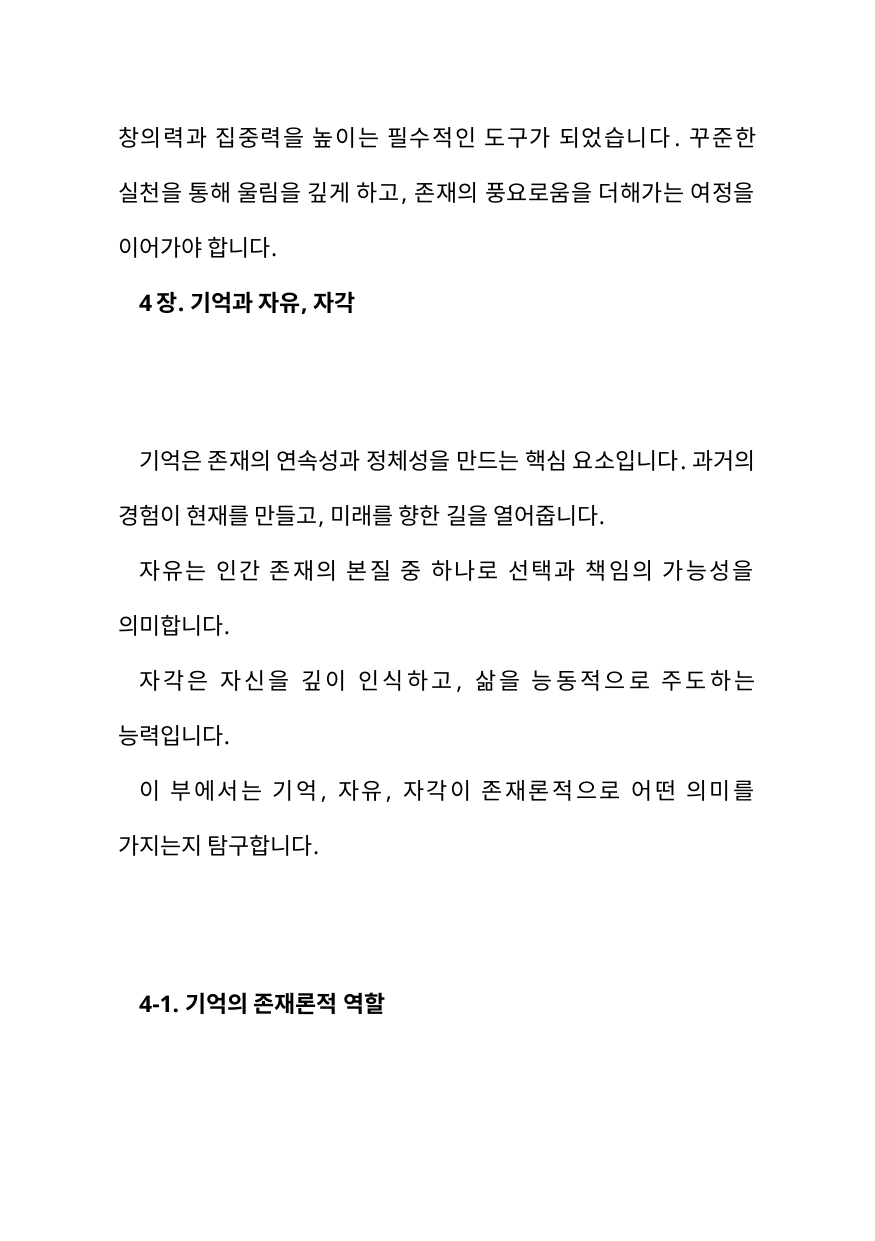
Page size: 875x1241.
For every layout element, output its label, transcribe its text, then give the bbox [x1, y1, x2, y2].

text 기억은 존재의 연속성과 정체성을 만드는 핵심 요소입니다. 과거의 경험이 현재를 만들고, 미래를 향한 길을 열어줍니다. [110, 441, 764, 531]
text 4-1. 기억의 존재론적 역할 [110, 984, 764, 1019]
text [110, 118, 764, 263]
text 자각은 자신을 깊이 인식하고, 삶을 능동적으로 주도하는 능력입니다. [110, 661, 764, 751]
text 4장. 기억과 자유, 자각 [110, 283, 764, 318]
text 자유는 인간 존재의 본질 중 하나로 선택과 책임의 가능성을 의미합니다. [110, 551, 764, 641]
text 이 부에서는 기억, 자유, 자각이 존재론적으로 어떤 의미를 가지는지 탐구합니다. [110, 771, 764, 861]
